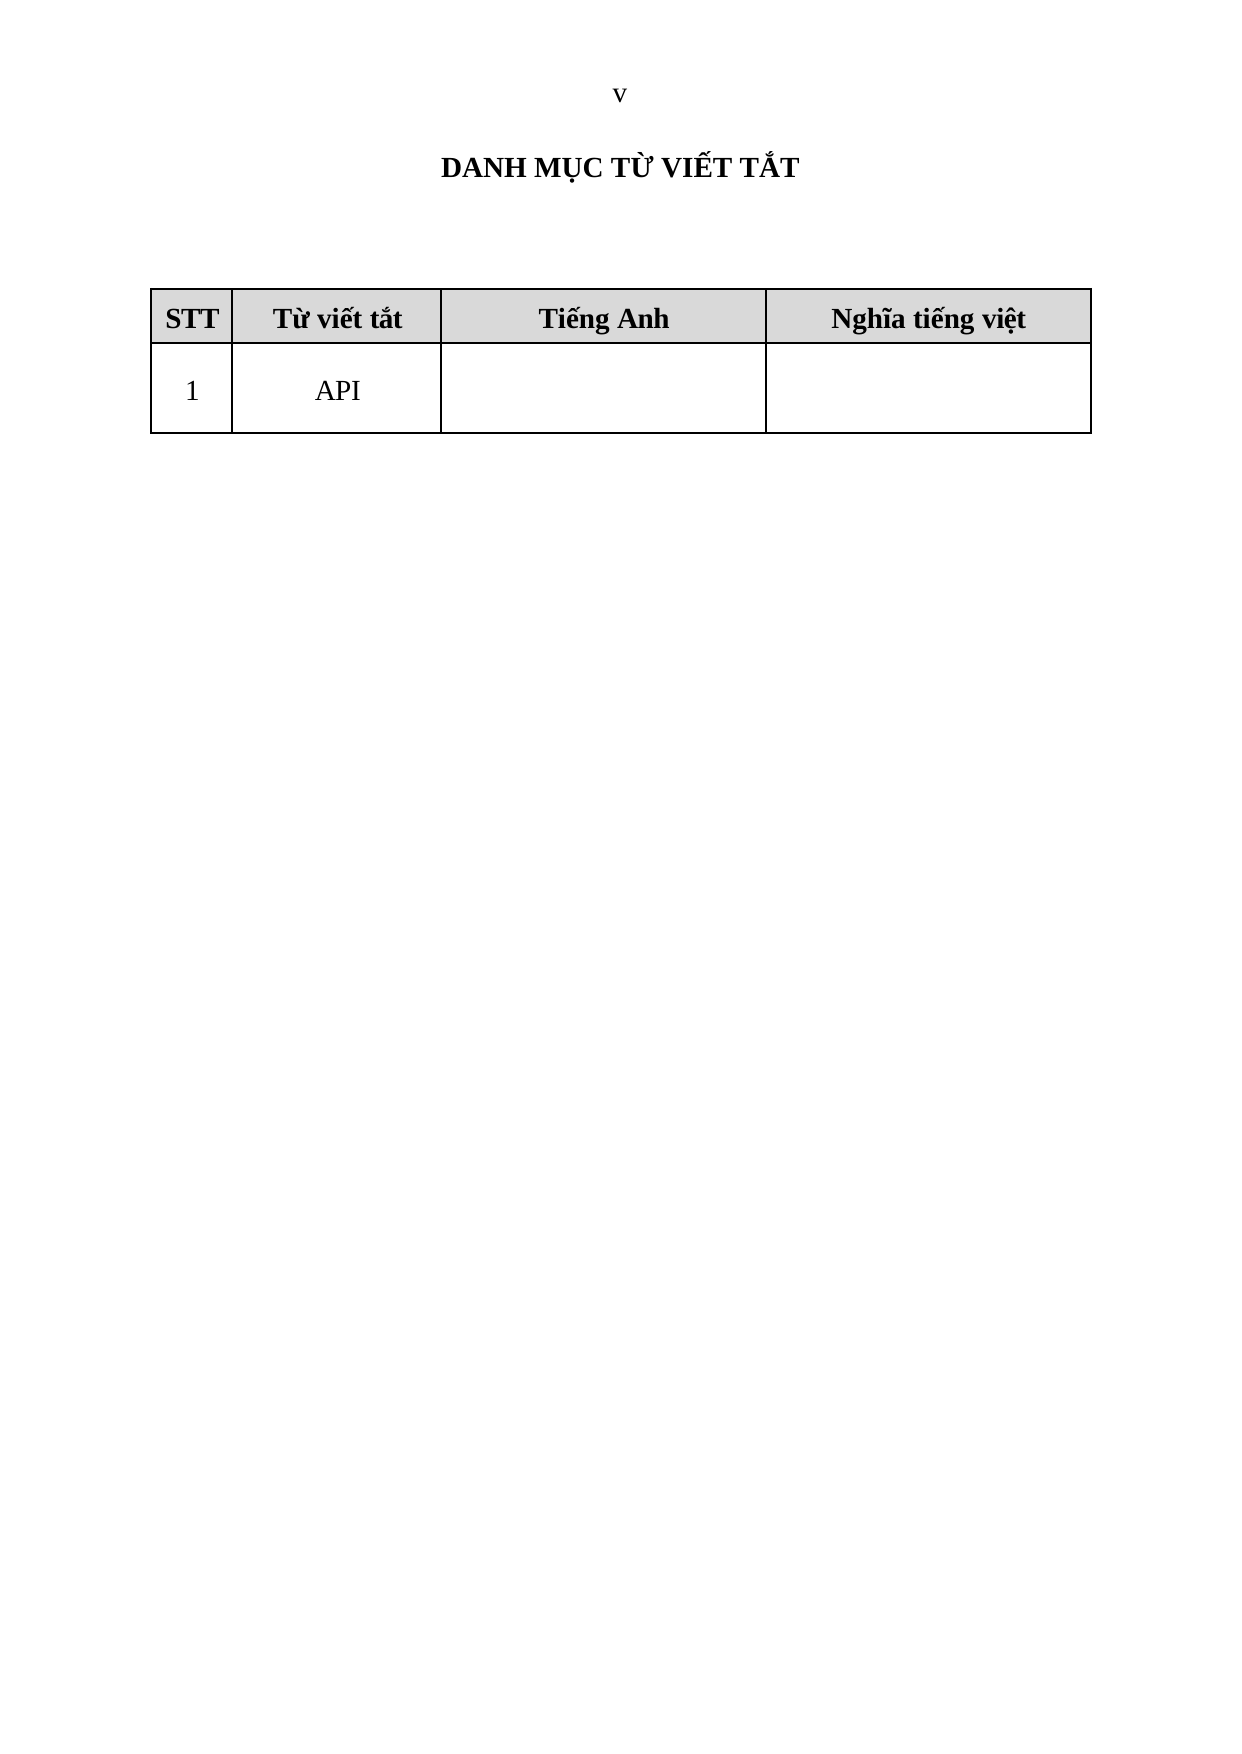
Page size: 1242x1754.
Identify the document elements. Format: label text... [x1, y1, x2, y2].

table_cell [767, 344, 1090, 432]
table_cell API [233, 344, 440, 432]
table_header Từ viết tắt [233, 290, 440, 342]
table_header Nghĩa tiếng việt [767, 290, 1090, 342]
text DANH MỤC TỪ VIẾT TẮT [148, 150, 1093, 183]
text v [148, 75, 1093, 108]
table_header STT [152, 290, 231, 342]
table_cell [442, 344, 765, 432]
table_header Tiếng Anh [442, 290, 765, 342]
table_cell 1 [152, 344, 231, 432]
